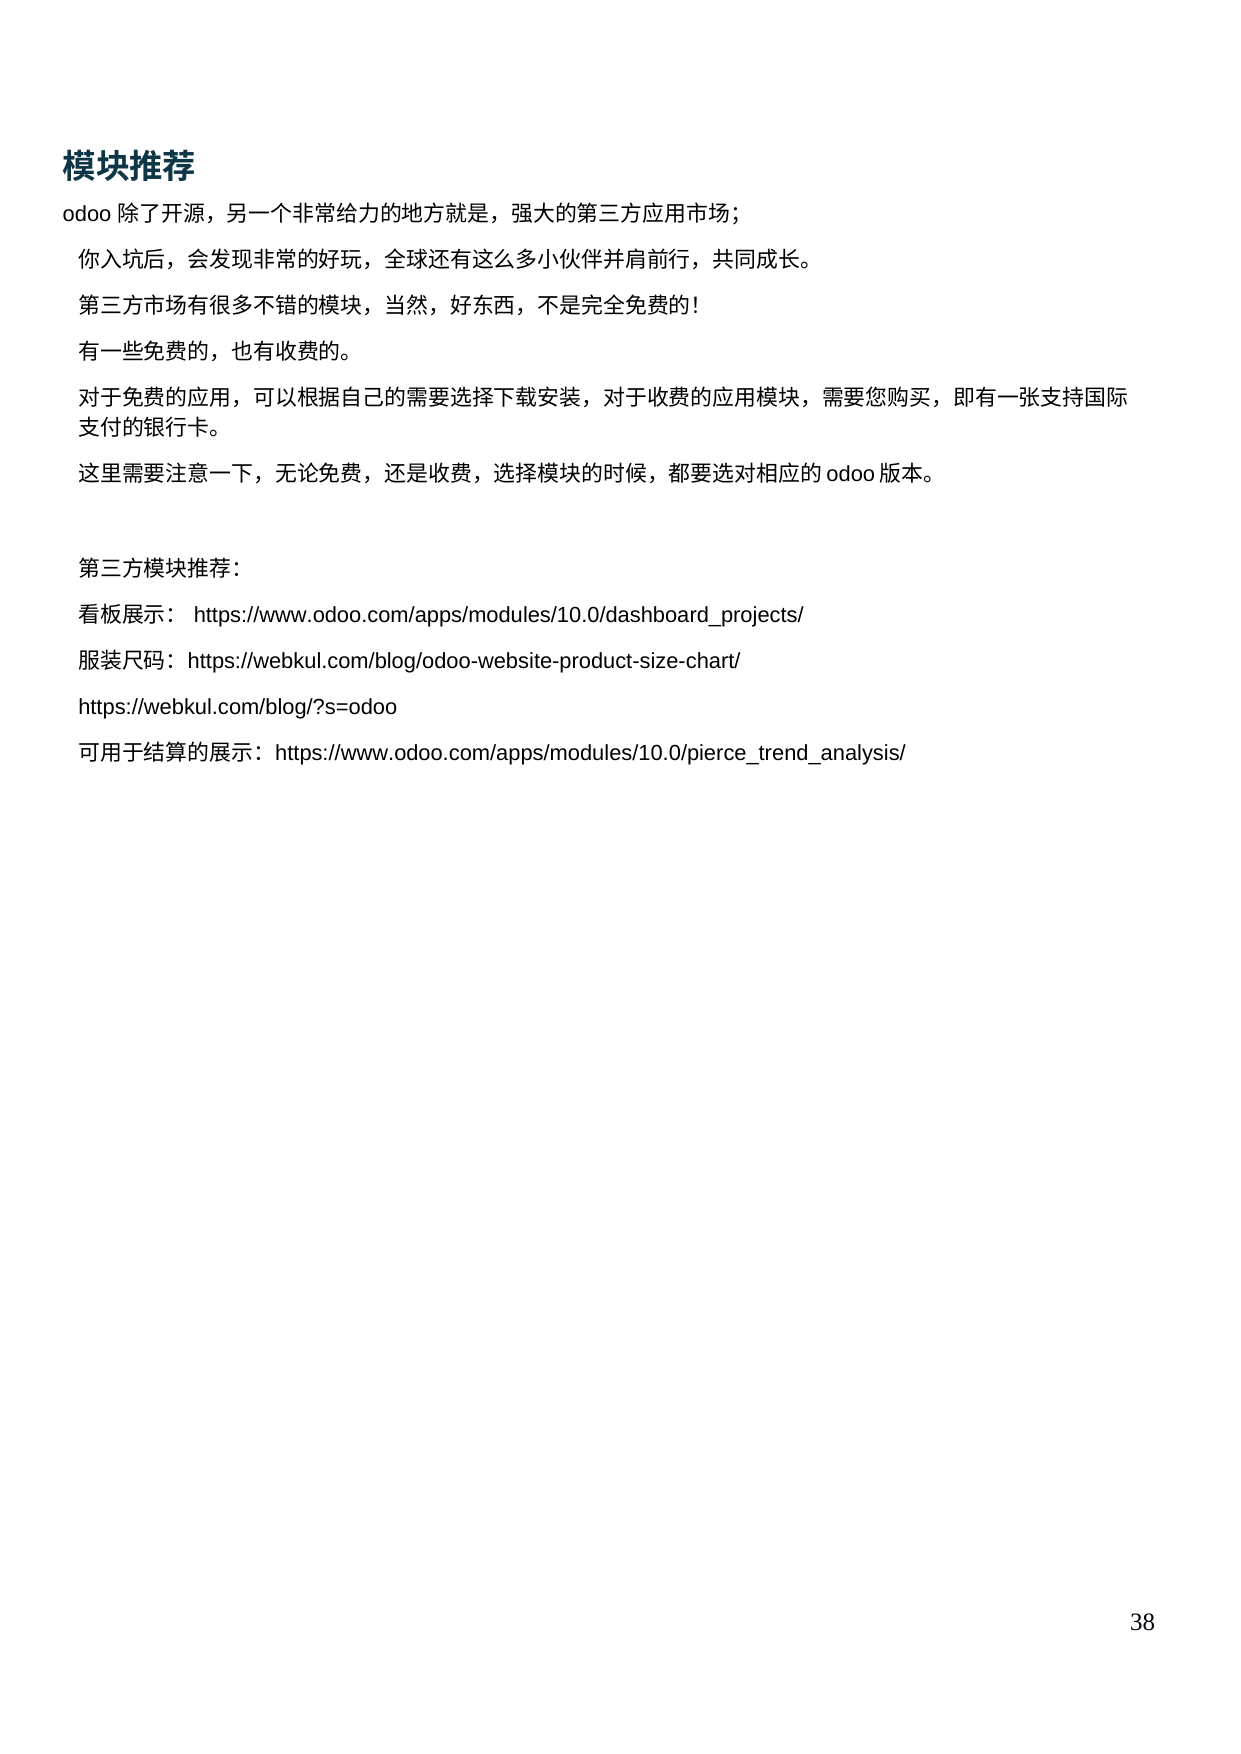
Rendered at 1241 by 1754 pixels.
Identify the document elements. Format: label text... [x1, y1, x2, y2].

text 你入坑后，会发现非常的好玩，全球还有这么多小伙伴并肩前行，共同成长。 [78, 247, 1139, 272]
text 看板展示： https://www.odoo.com/apps/modules/10.0/dashboard_projects/ [78, 602, 1139, 627]
text 第三方市场有很多不错的模块，当然，好东西，不是完全免费的！ [78, 293, 1139, 318]
text 第三方模块推荐： [78, 556, 1139, 582]
text 这里需要注意一下，无论免费，还是收费，选择模块的时候，都要选对相应的odoo版本。 [78, 460, 1139, 486]
text 服装尺码：https://webkul.com/blog/odoo-website-product-size-chart/ [78, 648, 1139, 673]
text 有一些免费的，也有收费的。 [78, 338, 1139, 364]
text odoo 除了开源，另一个非常给力的地方就是，强大的第三方应用市场； [62, 201, 1155, 226]
text https://webkul.com/blog/?s=odoo [78, 694, 1139, 719]
text 可用于结算的展示：https://www.odoo.com/apps/modules/10.0/pierce_trend_analysis/ [78, 740, 1139, 765]
text 对于免费的应用，可以根据自己的需要选择下载安装，对于收费的应用模块，需要您购买，即有一张支持国际支付的银行卡。 [78, 384, 1139, 440]
subtitle 模块推荐 [62, 143, 1155, 188]
